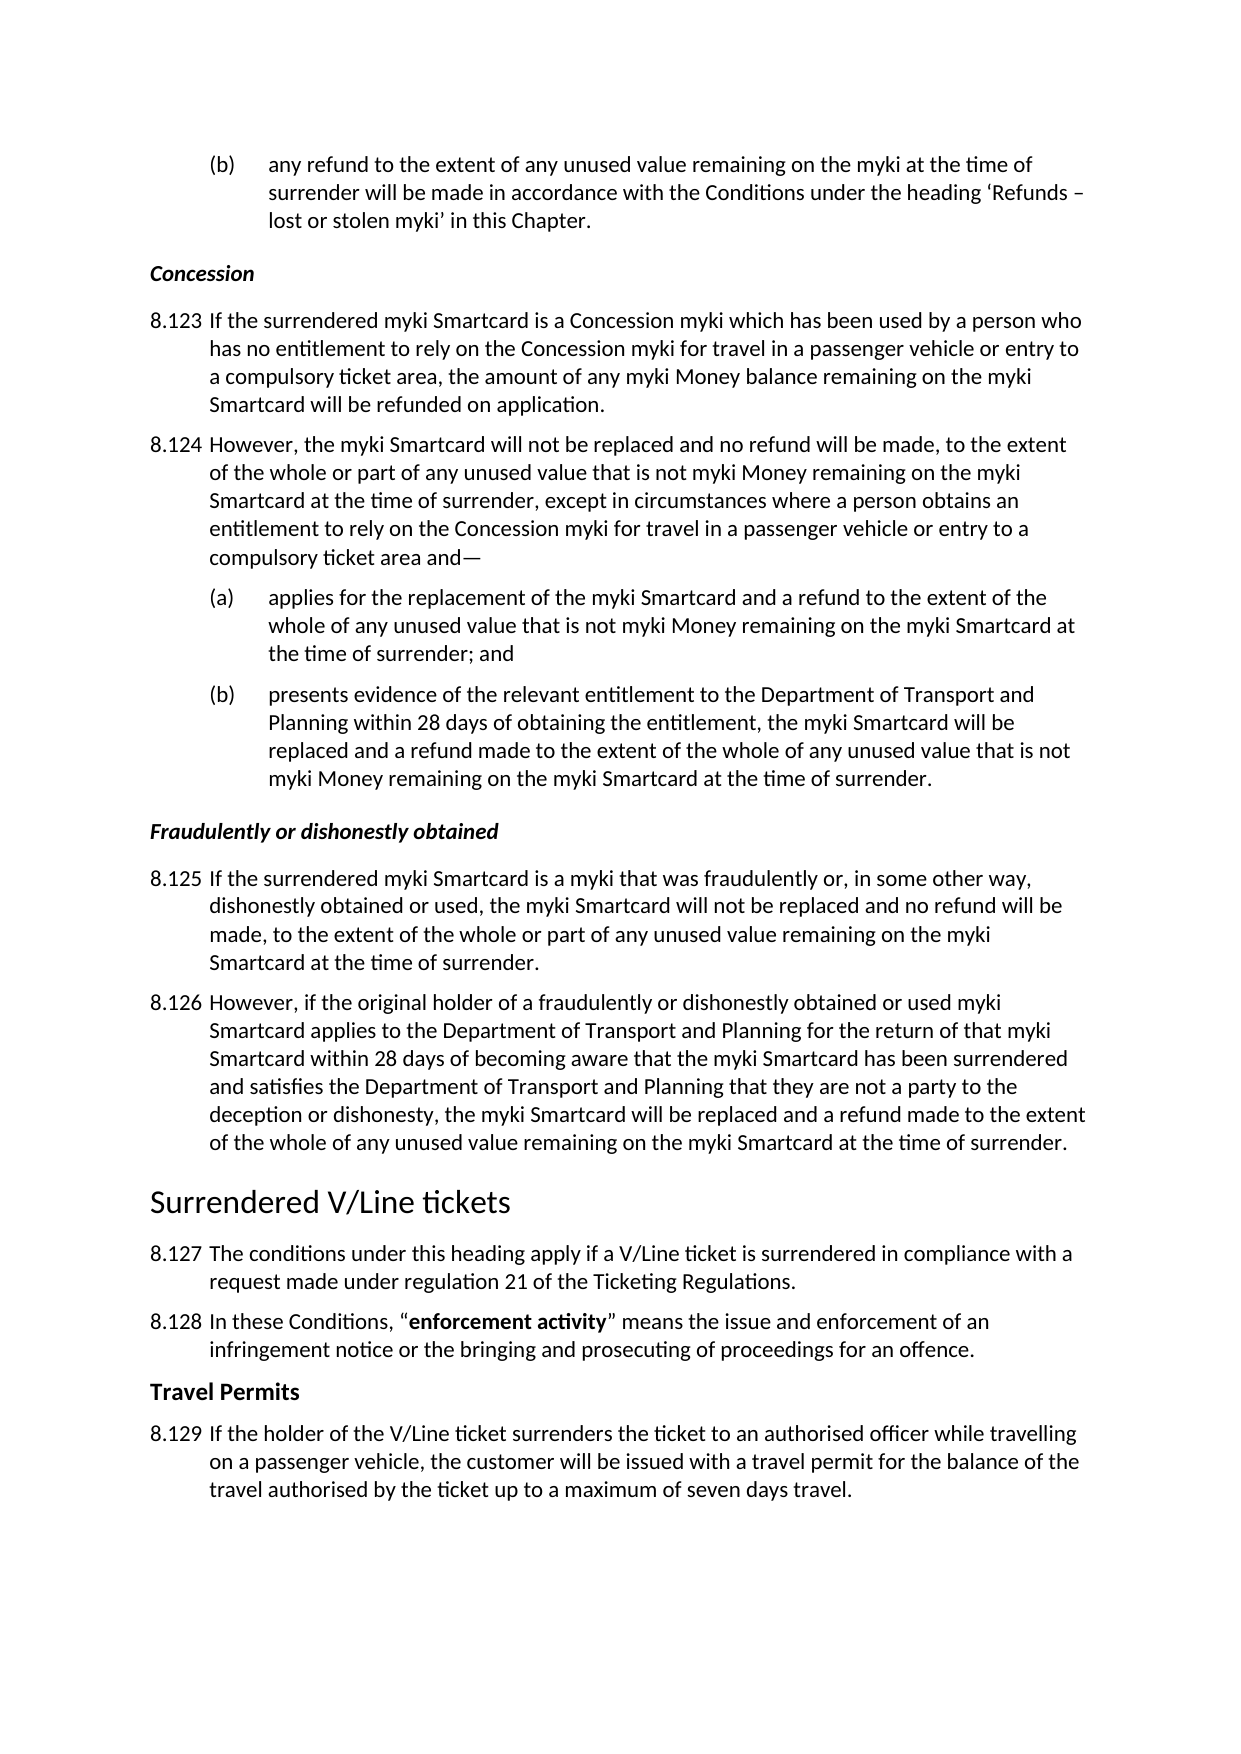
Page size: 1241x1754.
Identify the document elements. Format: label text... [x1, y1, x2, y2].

list The conditions under this heading apply if a V/Line ticket is surrendered in compliance with a request made under regulation 21 of the Ticketing Regulations. [150, 1239, 1090, 1295]
list applies for the replacement of the myki Smartcard and a refund to the extent of the whole of any unused value that is not myki Money remaining on the myki Smartcard at the time of surrender; and [209, 583, 1090, 667]
subtitle Concession [150, 259, 1090, 287]
list presents evidence of the relevant entitlement to the Department of Transport and Planning within 28 days of obtaining the entitlement, the myki Smartcard will be replaced and a refund made to the extent of the whole of any unused value that is not myki Money remaining on the myki Smartcard at the time of surrender. [209, 680, 1090, 792]
list any refund to the extent of any unused value remaining on the myki at the time of surrender will be made in accordance with the Conditions under the heading ‘Refunds – lost or stolen myki’ in this Chapter. [209, 150, 1090, 234]
list If the holder of the V/Line ticket surrenders the ticket to an authorised officer while travelling on a passenger vehicle, the customer will be issued with a travel permit for the balance of the travel authorised by the ticket up to a maximum of seven days travel. [150, 1419, 1090, 1503]
subtitle Surrendered V/Line tickets [150, 1181, 1090, 1222]
list If the surrendered myki Smartcard is a myki that was fraudulently or, in some other way, dishonestly obtained or used, the myki Smartcard will not be replaced and no refund will be made, to the extent of the whole or part of any unused value remaining on the myki Smartcard at the time of surrender. [150, 864, 1090, 976]
list However, if the original holder of a fraudulently or dishonestly obtained or used myki Smartcard applies to the Department of Transport and Planning for the return of that myki Smartcard within 28 days of becoming aware that the myki Smartcard has been surrendered and satisfies the Department of Transport and Planning that they are not a party to the deception or dishonesty, the myki Smartcard will be replaced and a refund made to the extent of the whole of any unused value remaining on the myki Smartcard at the time of surrender. [150, 988, 1090, 1156]
list If the surrendered myki Smartcard is a Concession myki which has been used by a person who has no entitlement to rely on the Concession myki for travel in a passenger vehicle or entry to a compulsory ticket area, the amount of any myki Money balance remaining on the myki Smartcard will be refunded on application. [150, 306, 1090, 418]
subtitle Fraudulently or dishonestly obtained [150, 817, 1090, 845]
list However, the myki Smartcard will not be replaced and no refund will be made, to the extent of the whole or part of any unused value that is not myki Money remaining on the myki Smartcard at the time of surrender, except in circumstances where a person obtains an entitlement to rely on the Concession myki for travel in a passenger vehicle or entry to a compulsory ticket area and— [150, 431, 1090, 571]
subtitle Travel Permits [150, 1376, 1090, 1406]
list In these Conditions, “enforcement activity” means the issue and enforcement of an infringement notice or the bringing and prosecuting of proceedings for an offence. [150, 1307, 1090, 1363]
